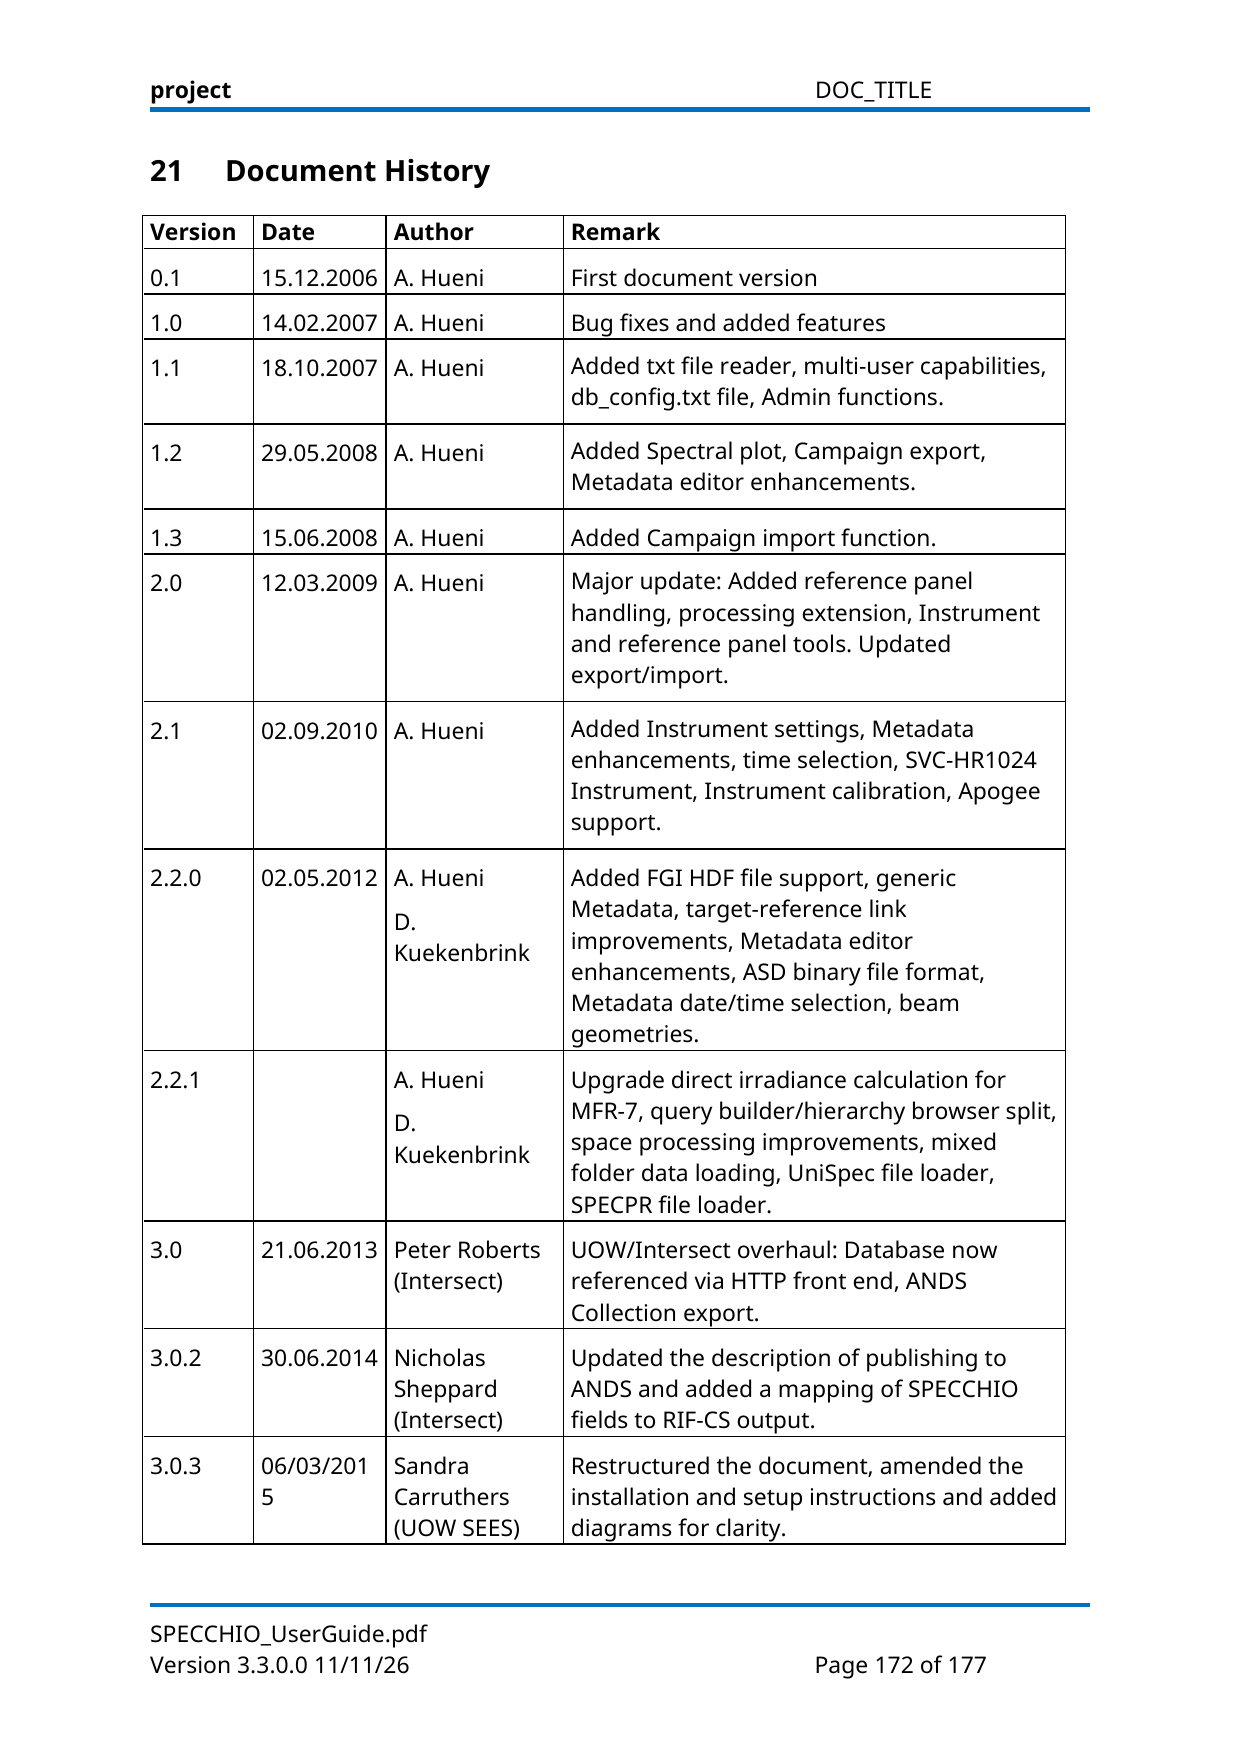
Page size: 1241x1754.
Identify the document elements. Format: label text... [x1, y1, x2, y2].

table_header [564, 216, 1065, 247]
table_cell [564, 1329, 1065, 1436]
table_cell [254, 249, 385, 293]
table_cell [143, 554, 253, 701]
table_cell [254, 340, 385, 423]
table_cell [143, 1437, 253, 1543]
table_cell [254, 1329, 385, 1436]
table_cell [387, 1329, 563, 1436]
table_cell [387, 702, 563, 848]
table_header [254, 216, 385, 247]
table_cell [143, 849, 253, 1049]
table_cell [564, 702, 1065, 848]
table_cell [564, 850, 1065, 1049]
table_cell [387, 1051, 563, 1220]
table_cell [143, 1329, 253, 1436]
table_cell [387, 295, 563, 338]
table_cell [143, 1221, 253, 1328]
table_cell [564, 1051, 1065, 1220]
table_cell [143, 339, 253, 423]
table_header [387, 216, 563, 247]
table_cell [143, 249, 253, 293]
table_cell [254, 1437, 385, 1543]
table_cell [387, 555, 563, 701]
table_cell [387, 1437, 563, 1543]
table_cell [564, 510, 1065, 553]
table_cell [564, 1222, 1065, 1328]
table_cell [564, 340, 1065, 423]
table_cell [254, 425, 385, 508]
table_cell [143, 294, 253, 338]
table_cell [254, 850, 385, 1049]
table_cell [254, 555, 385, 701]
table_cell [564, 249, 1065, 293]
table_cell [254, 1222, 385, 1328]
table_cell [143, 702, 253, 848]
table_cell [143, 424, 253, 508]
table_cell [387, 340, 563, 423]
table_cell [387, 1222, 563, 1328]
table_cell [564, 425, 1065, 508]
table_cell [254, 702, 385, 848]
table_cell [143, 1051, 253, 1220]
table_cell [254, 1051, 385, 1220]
subtitle Document History [150, 150, 1090, 190]
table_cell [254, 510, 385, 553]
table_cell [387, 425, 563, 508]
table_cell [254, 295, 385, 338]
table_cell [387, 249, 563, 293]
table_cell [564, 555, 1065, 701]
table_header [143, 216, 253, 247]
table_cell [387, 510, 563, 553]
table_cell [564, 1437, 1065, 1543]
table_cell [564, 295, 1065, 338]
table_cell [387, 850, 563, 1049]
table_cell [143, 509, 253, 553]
